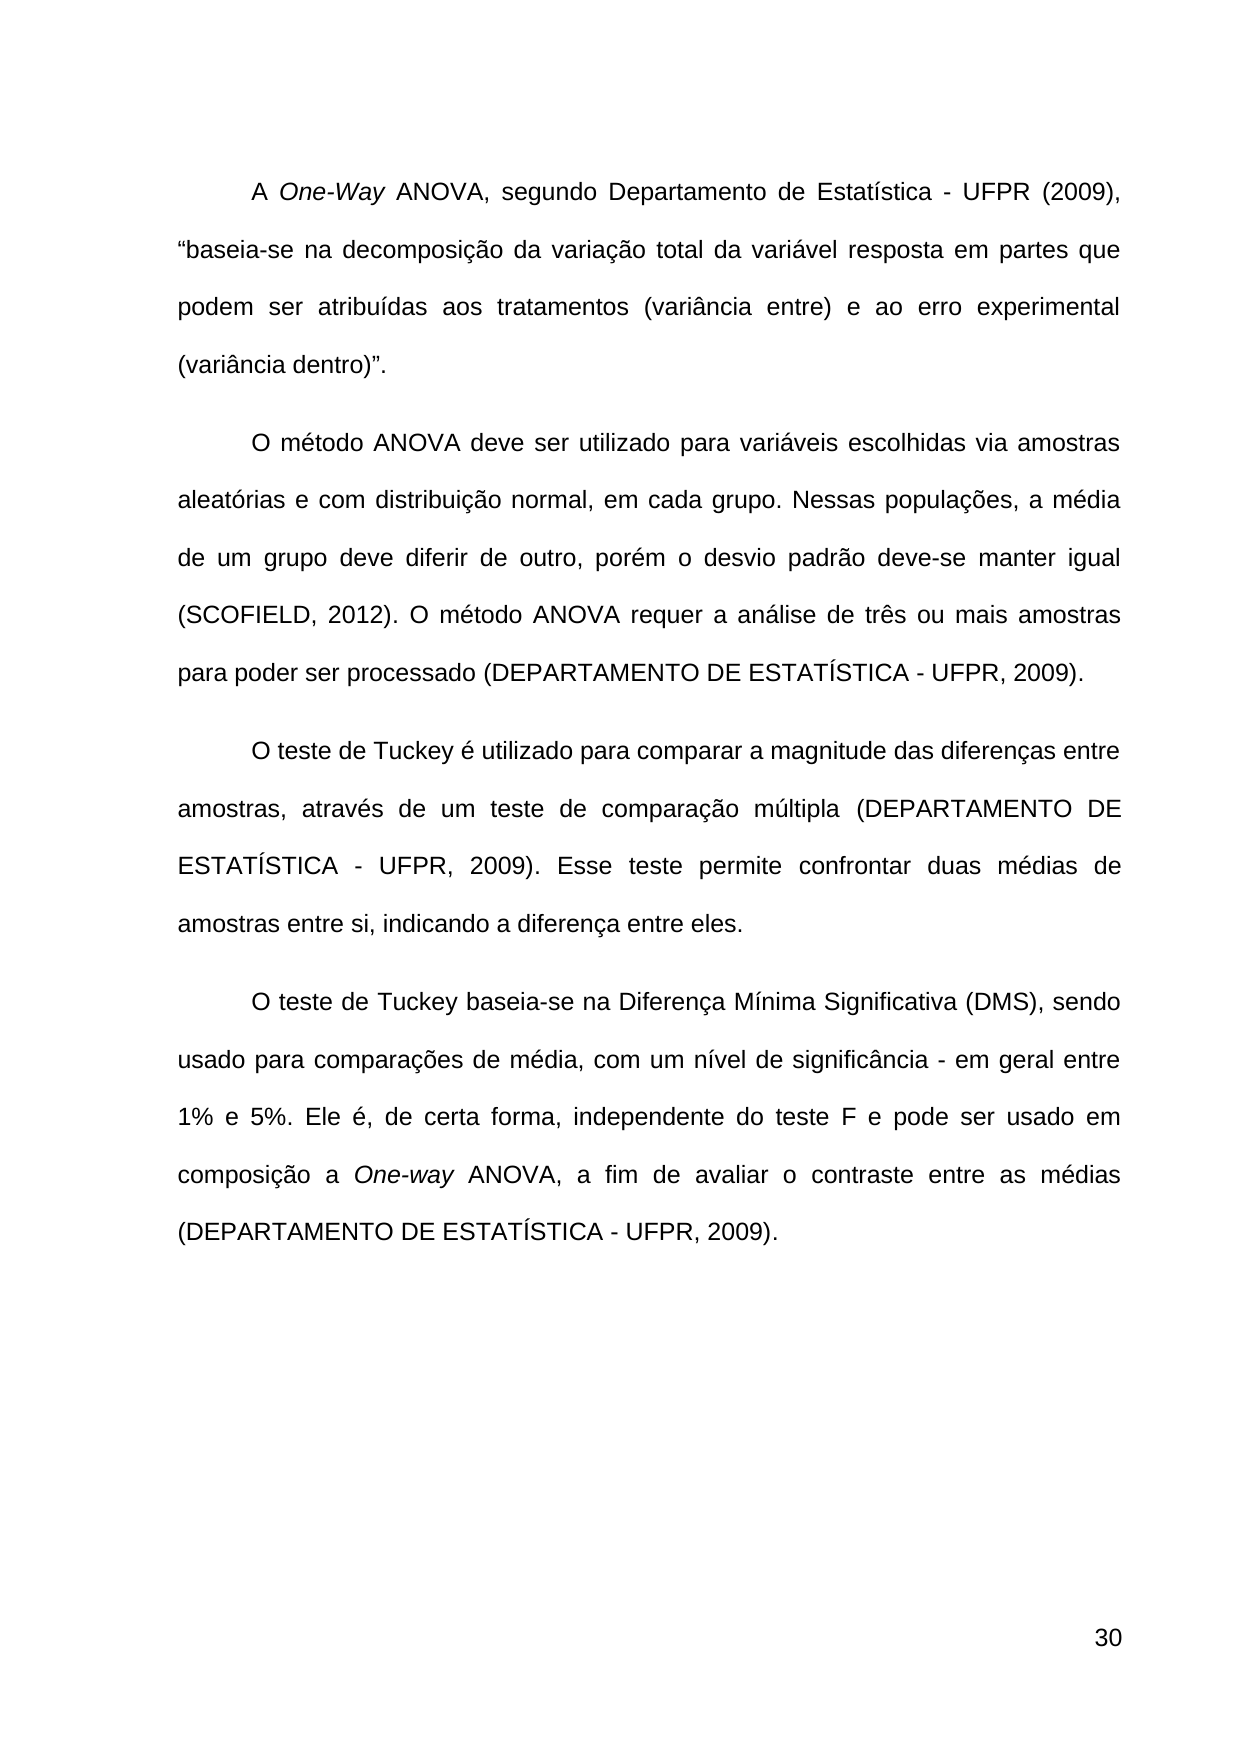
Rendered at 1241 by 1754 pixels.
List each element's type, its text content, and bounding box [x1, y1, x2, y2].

text O método ANOVA deve ser utilizado para variáveis escolhidas via amostras aleatórias e com distribuição normal, em cada grupo. Nessas populações, a média de um grupo deve diferir de outro, porém o desvio padrão deve-se manter igual . O método ANOVA requer a análise de três ou mais amostras para poder ser processado . [177, 428, 1122, 687]
text A One-Way ANOVA, segundo Departamento de Estatística - UFPR (2009), “baseia-se na decomposição da variação total da variável resposta em partes que podem ser atribuídas aos tratamentos (variância entre) e ao erro experimental (variância dentro)”. [177, 177, 1122, 378]
text O teste de Tuckey baseia-se na Diferença Mínima Significativa (DMS), sendo usado para comparações de média, com um nível de significância - em geral entre 1% e 5%. Ele é, de certa forma, independente do teste F e pode ser usado em composição a One-way ANOVA, a fim de avaliar o contraste entre as médias . [177, 987, 1122, 1246]
text O teste de Tuckey é utilizado para comparar a magnitude das diferenças entre amostras, através de um teste de comparação múltipla . Esse teste permite confrontar duas médias de amostras entre si, indicando a diferença entre eles. [177, 736, 1122, 938]
